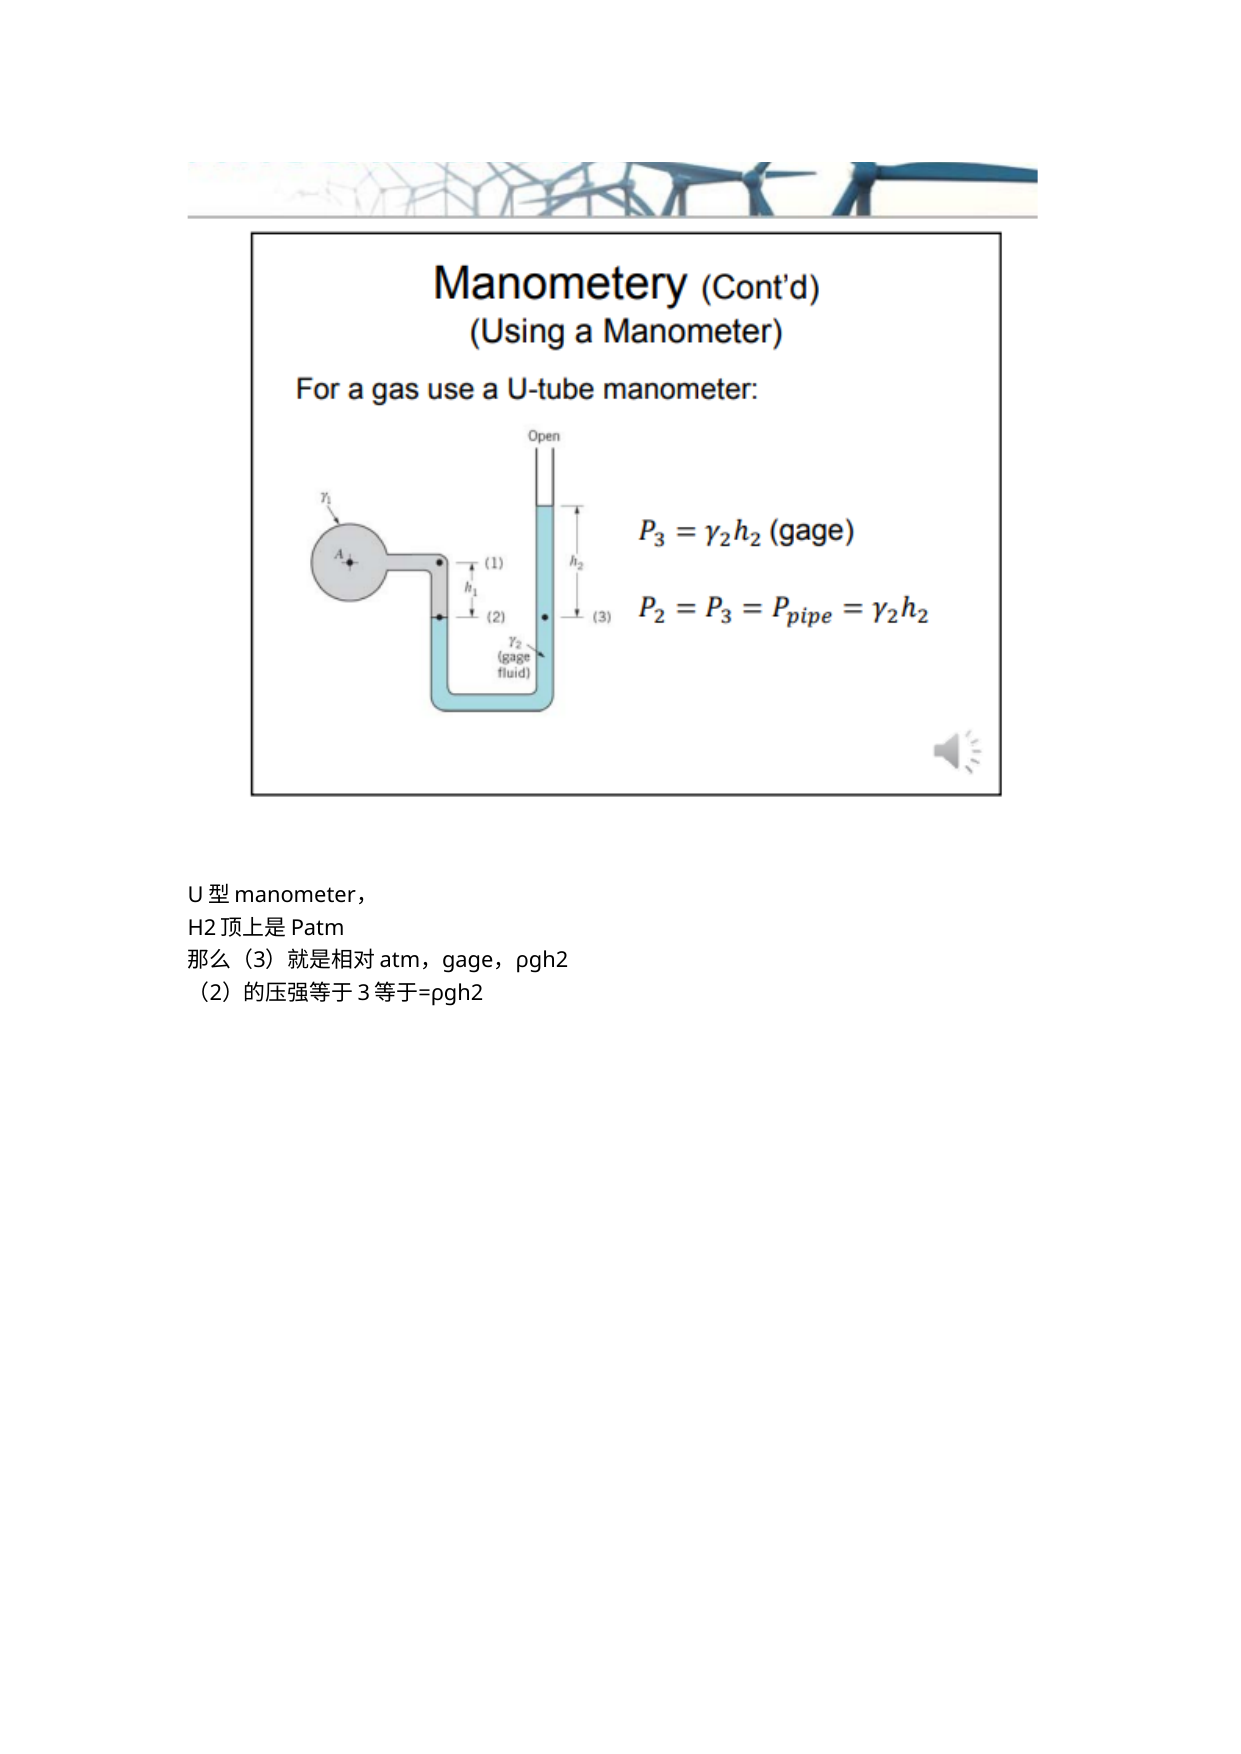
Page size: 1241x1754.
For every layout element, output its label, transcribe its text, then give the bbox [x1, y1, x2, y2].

picture [187, 162, 1038, 858]
text U型manometer， [187, 877, 1053, 909]
text （2）的压强等于3等于=ρgh2 [187, 974, 1053, 1007]
text 那么（3）就是相对atm，gage，ρgh2 [187, 942, 1053, 974]
text H2顶上是Patm [187, 909, 1053, 942]
